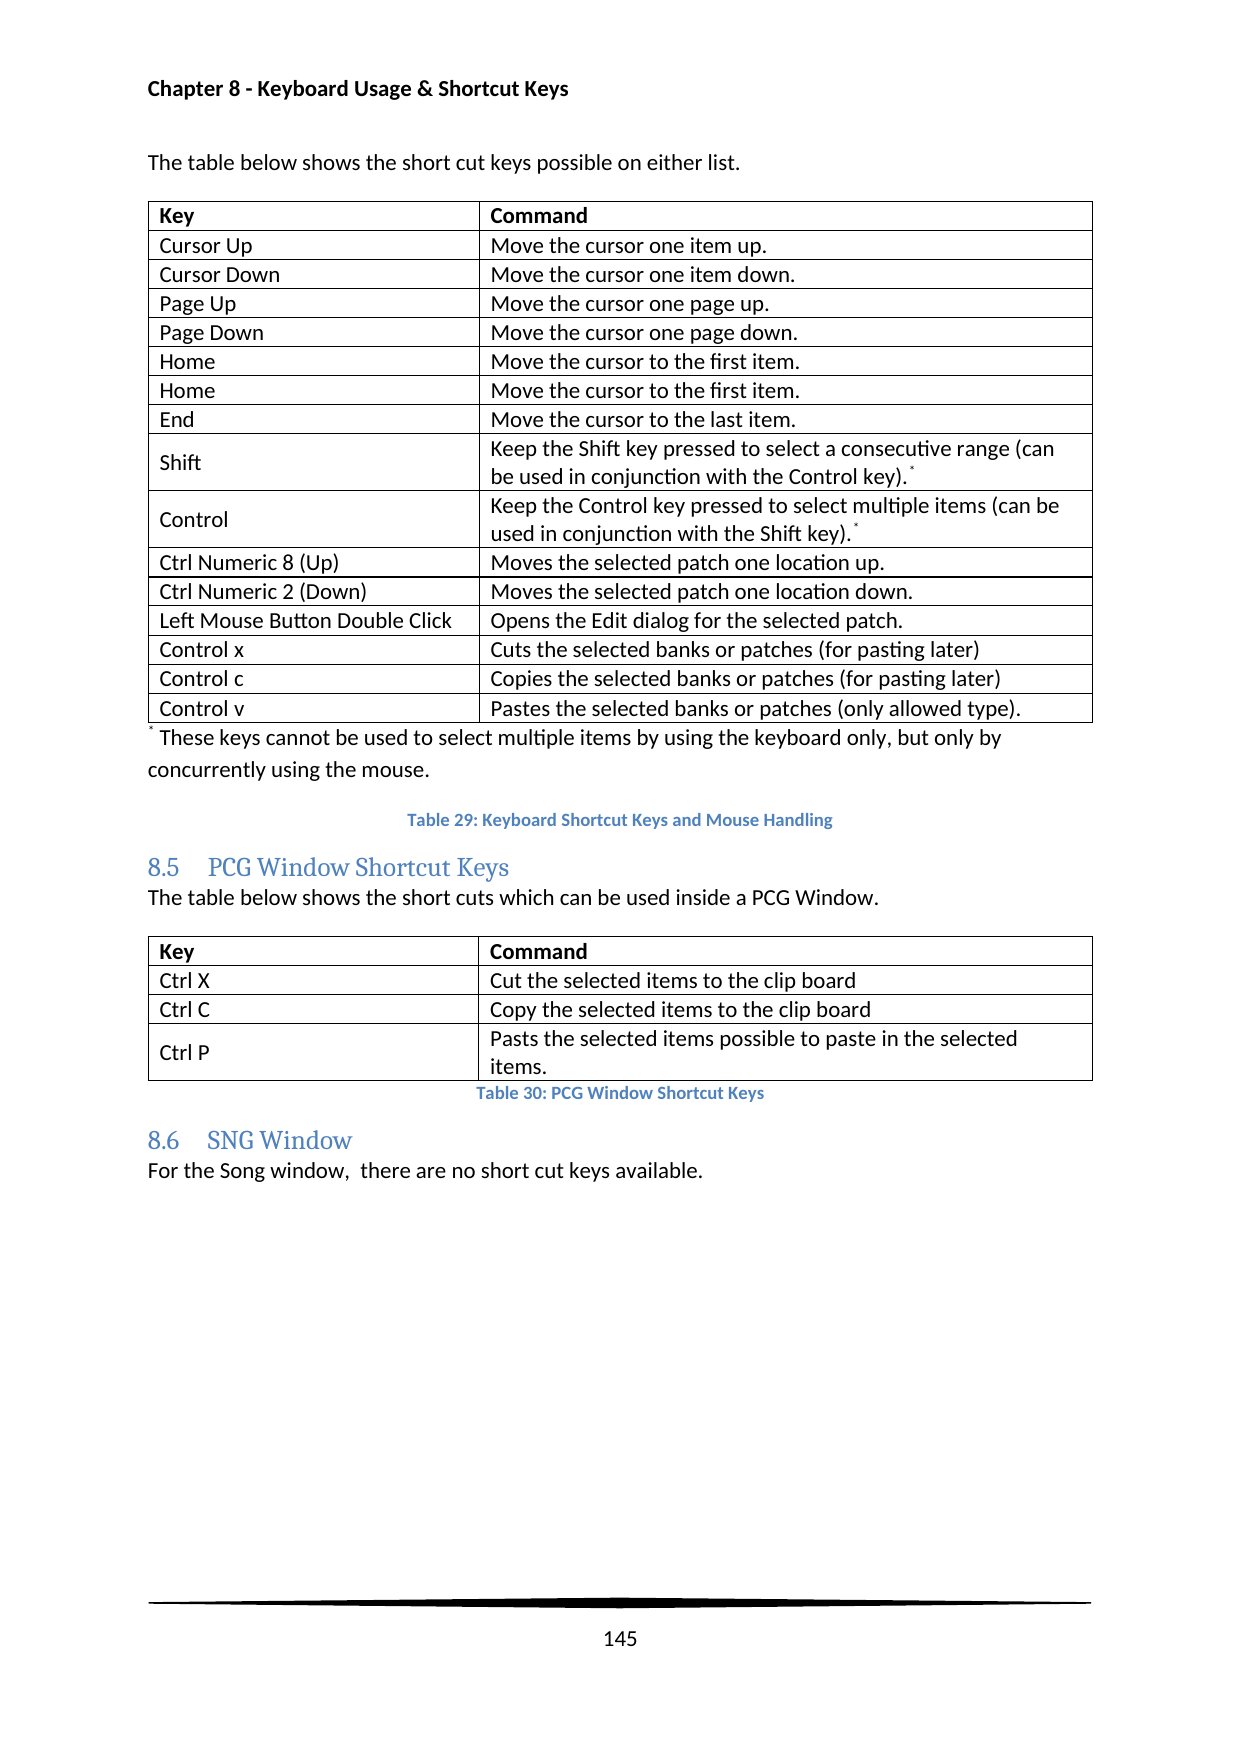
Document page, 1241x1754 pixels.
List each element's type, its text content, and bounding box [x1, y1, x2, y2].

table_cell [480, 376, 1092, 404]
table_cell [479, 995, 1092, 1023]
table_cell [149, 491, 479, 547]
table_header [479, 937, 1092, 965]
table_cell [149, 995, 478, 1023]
text For the Song window, there are no short cut keys available. [148, 1156, 1093, 1184]
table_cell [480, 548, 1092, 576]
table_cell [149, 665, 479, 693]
text The table below shows the short cuts which can be used inside a PCG Window. [148, 883, 1093, 911]
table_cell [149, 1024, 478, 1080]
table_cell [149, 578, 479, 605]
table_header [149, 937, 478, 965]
subtitle PCG Window Shortcut Keys [148, 852, 1093, 883]
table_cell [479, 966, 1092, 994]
text Table 30: PCG Window Shortcut Keys [148, 1081, 1093, 1104]
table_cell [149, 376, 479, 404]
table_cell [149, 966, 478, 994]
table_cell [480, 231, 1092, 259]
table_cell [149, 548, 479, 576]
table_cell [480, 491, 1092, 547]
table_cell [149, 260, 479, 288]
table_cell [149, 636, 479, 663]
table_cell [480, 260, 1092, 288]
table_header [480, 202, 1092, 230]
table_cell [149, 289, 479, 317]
text * These keys cannot be used to select multiple items by using the keyboard only, but only by concurrently using the mouse. [148, 723, 1093, 783]
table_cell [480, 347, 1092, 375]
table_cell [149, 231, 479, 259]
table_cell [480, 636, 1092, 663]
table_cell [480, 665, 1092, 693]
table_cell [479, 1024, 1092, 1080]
subtitle SNG Window [148, 1125, 1093, 1156]
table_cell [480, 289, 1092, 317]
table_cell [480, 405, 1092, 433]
text Table 29: Keyboard Shortcut Keys and Mouse Handling [148, 808, 1093, 831]
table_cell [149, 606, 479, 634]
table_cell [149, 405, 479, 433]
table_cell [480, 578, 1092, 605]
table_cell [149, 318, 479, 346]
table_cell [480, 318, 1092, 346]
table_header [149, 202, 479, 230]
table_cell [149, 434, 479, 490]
text The table below shows the short cut keys possible on either list. [148, 148, 1093, 176]
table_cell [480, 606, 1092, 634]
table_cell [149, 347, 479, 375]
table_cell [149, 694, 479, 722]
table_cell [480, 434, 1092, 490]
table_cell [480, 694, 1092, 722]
